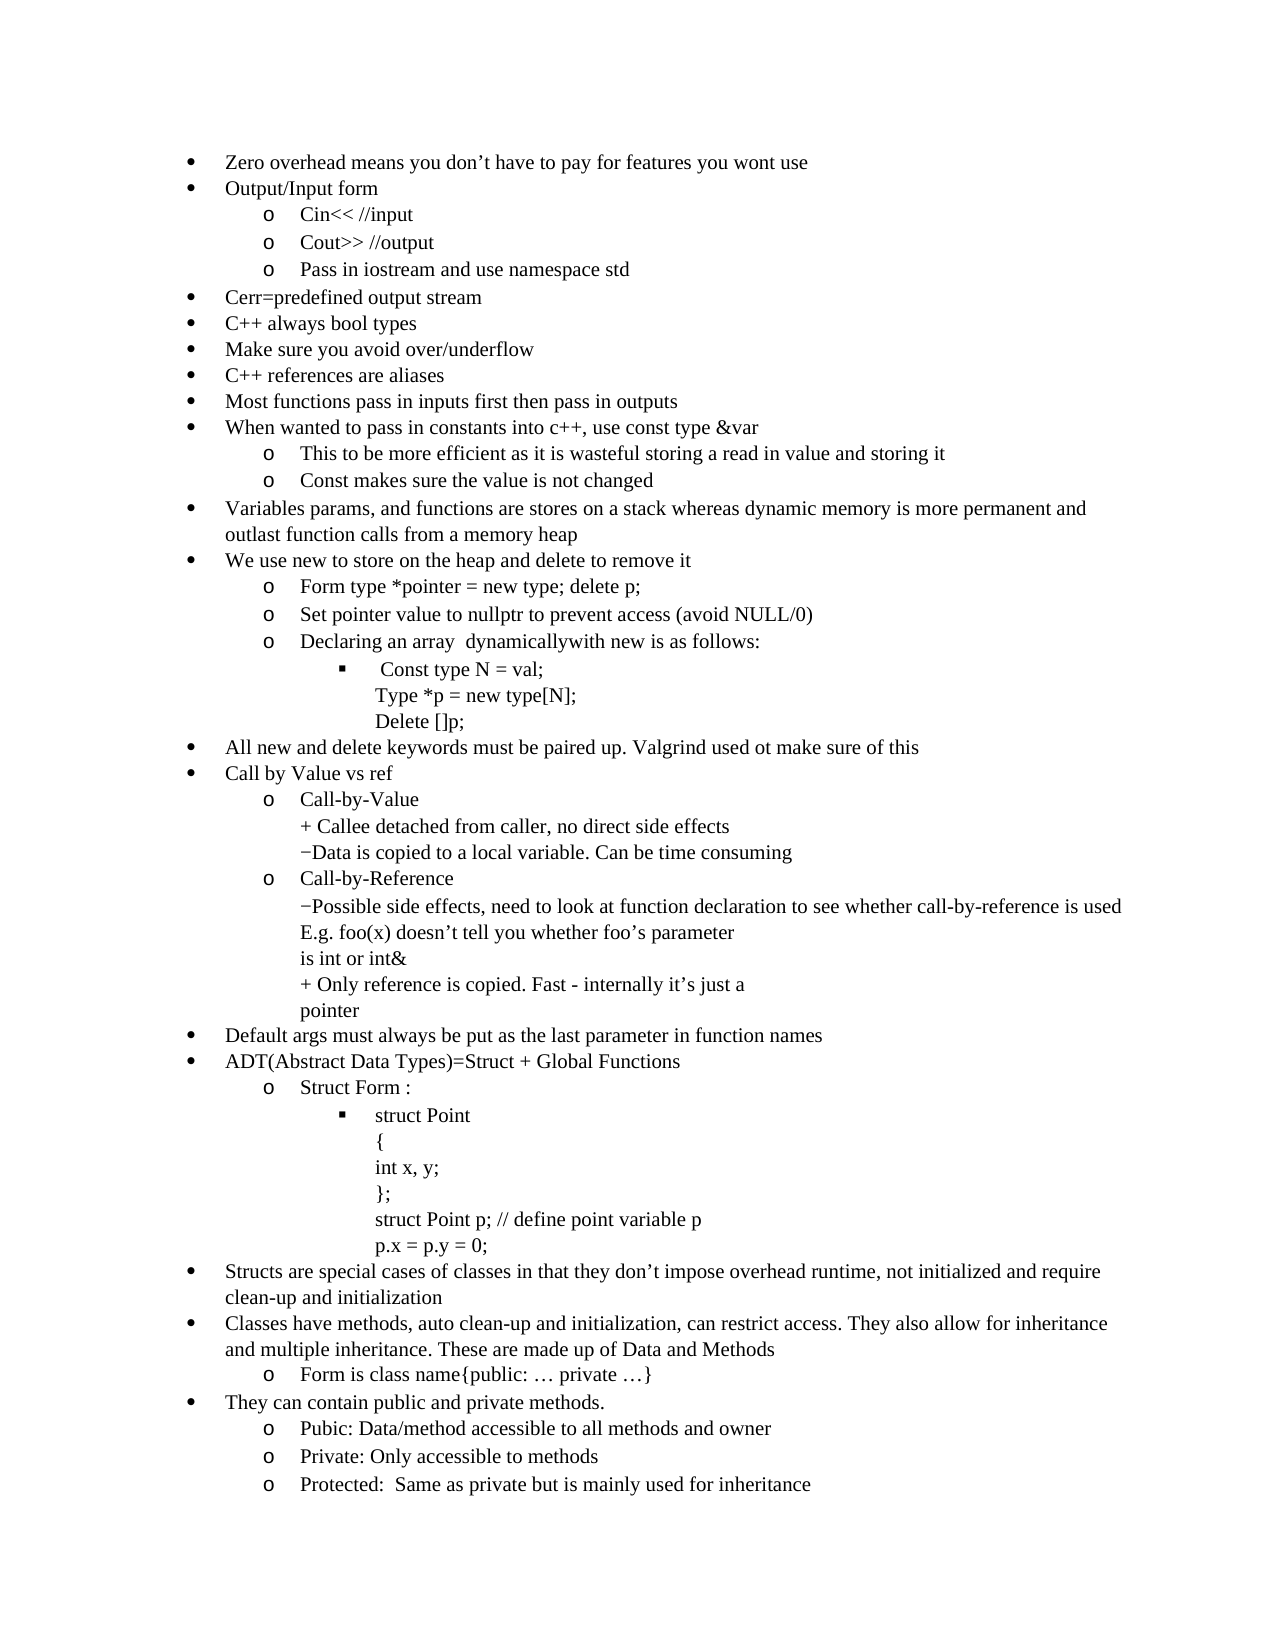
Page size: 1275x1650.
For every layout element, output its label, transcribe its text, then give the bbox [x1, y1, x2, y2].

list Cin<< //input [262, 202, 1125, 228]
list Variables params, and functions are stores on a stack whereas dynamic memory is more permanent and outlast function calls from a memory heap [187, 496, 1125, 546]
list Pass in iostream and use namespace std [262, 257, 1125, 283]
list We use new to store on the heap and delete to remove it [187, 548, 1125, 572]
list Const type N = val; [337, 657, 1125, 681]
list Cerr=predefined output stream [187, 285, 1125, 309]
list Private: Only accessible to methods [262, 1444, 1125, 1469]
list Form is class name{public: … private …} [262, 1362, 1125, 1388]
list Const makes sure the value is not changed [262, 468, 1125, 494]
list ADT(Abstract Data Types)=Struct + Global Functions [187, 1049, 1125, 1073]
list C++ references are aliases [187, 363, 1125, 387]
list Pubic: Data/method accessible to all methods and owner [262, 1416, 1125, 1442]
list Make sure you avoid over/underflow [187, 337, 1125, 361]
list Output/Input form [187, 176, 1125, 200]
list Call-by-Value + Callee detached from caller, no direct side effects −Data is copied to a local variable. Can be time consuming [262, 787, 1125, 864]
list All new and delete keywords must be paired up. Valgrind used ot make sure of this [187, 735, 1125, 759]
list When wanted to pass in constants into c++, use const type &var [187, 415, 1125, 439]
list Protected: Same as private but is mainly used for inheritance [262, 1471, 1125, 1497]
list Call by Value vs ref [187, 761, 1125, 785]
list Set pointer value to nullptr to prevent access (avoid NULL/0) [262, 602, 1125, 627]
list C++ always bool types [187, 311, 1125, 335]
list Delete []p; [375, 709, 1125, 733]
list Most functions pass in inputs first then pass in outputs [187, 389, 1125, 413]
list struct Point { int x, y; }; struct Point p; // define point variable p p.x = p.y = 0; [337, 1103, 1125, 1257]
list Zero overhead means you don’t have to pay for features you wont use [187, 150, 1125, 174]
list Type *p = new type[N]; [375, 683, 1125, 707]
list Struct Form : [262, 1075, 1125, 1101]
list This to be more efficient as it is wasteful storing a read in value and storing it [262, 441, 1125, 466]
list Default args must always be put as the last parameter in function names [187, 1023, 1125, 1047]
list Form type *pointer = new type; delete p; [262, 574, 1125, 599]
list Structs are special cases of classes in that they don’t impose overhead runtime, not initialized and require clean-up and initialization [187, 1259, 1125, 1309]
list They can contain public and private methods. [187, 1390, 1125, 1414]
list Cout>> //output [262, 229, 1125, 255]
list Declaring an array dynamicallywith new is as follows: [262, 629, 1125, 655]
list Classes have methods, auto clean-up and initialization, can restrict access. They also allow for inheritance and multiple inheritance. These are made up of Data and Methods [187, 1311, 1125, 1361]
list Call-by-Reference −Possible side effects, need to look at function declaration to see whether call-by-reference is used E.g. foo(x) doesn’t tell you whether foo’s parameter is int or int& + Only reference is copied. Fast - internally it’s just a pointer [262, 866, 1125, 1022]
